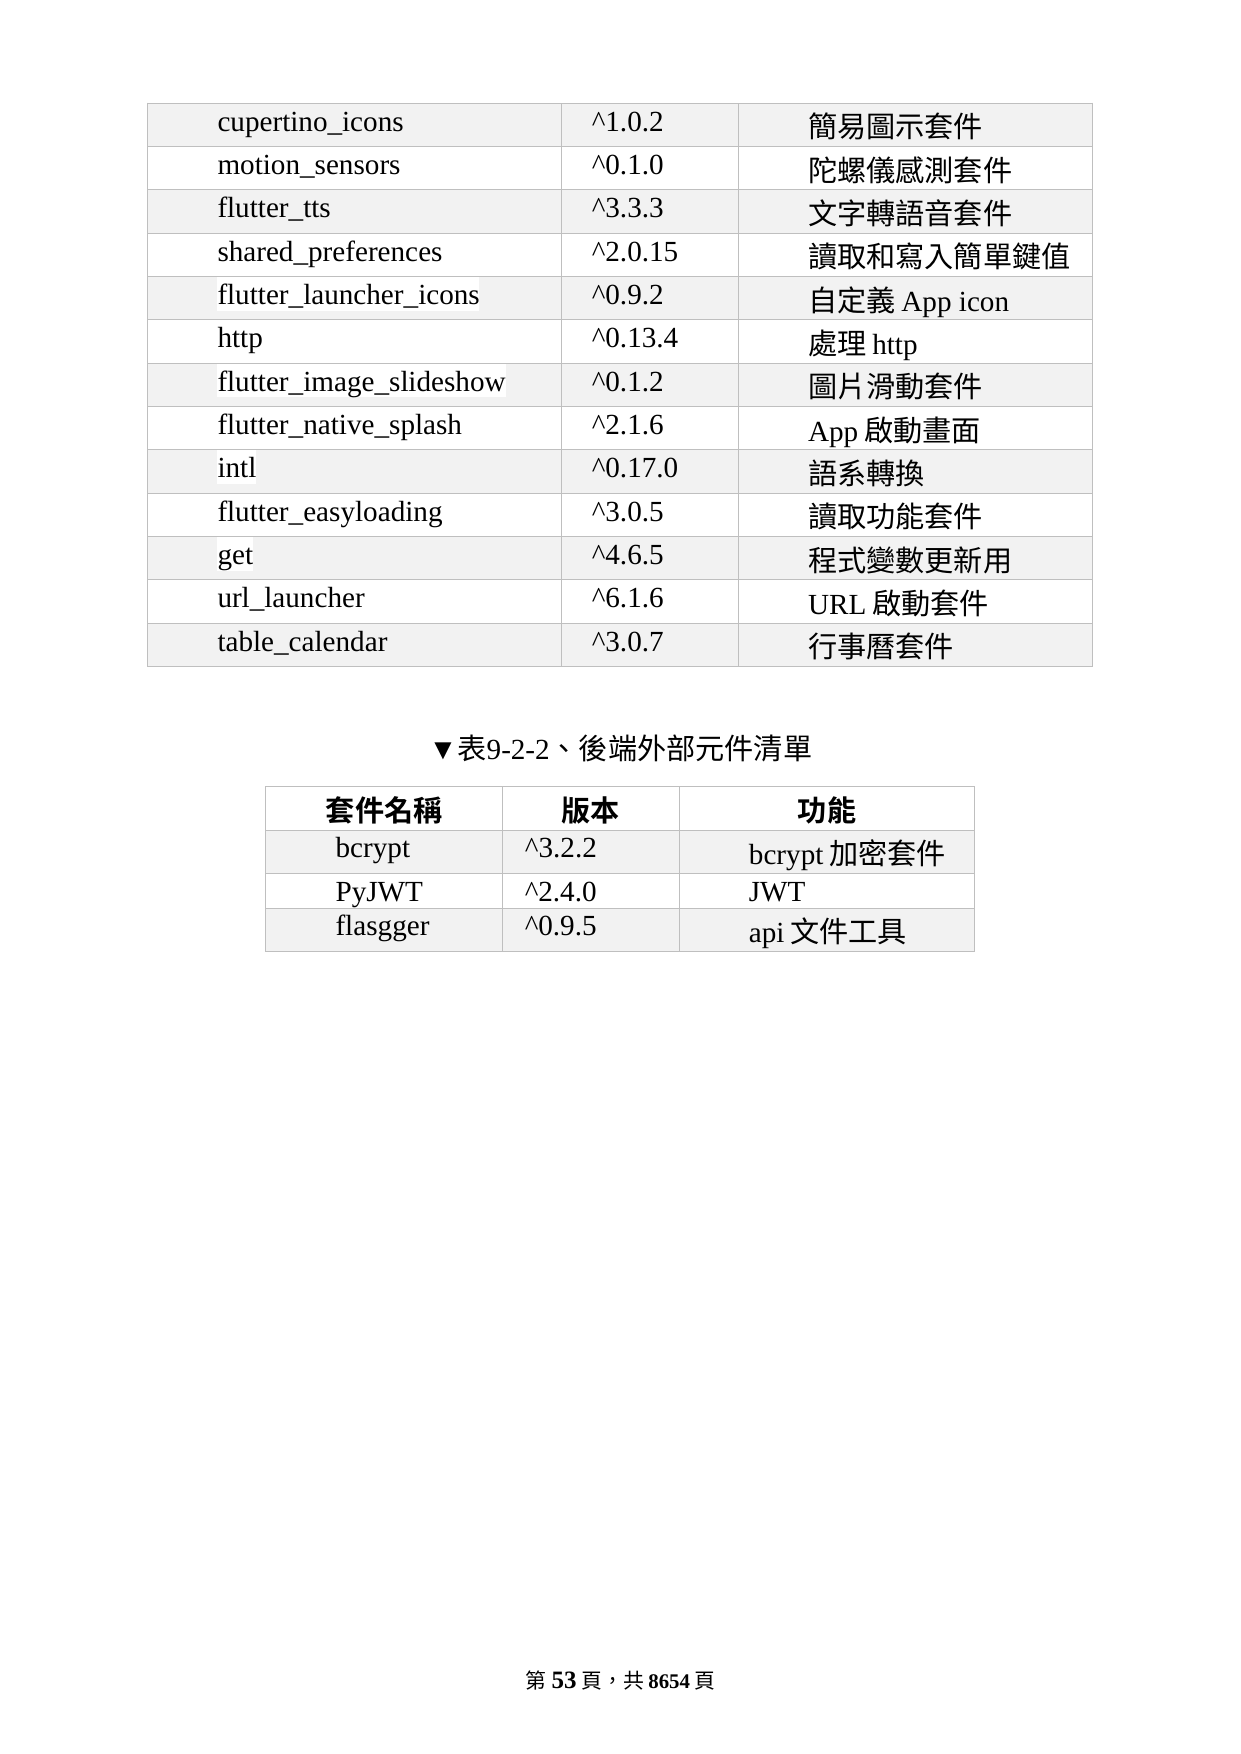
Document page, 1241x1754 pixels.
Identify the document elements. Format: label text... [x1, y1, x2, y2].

table_cell flutter_easyloading [148, 494, 561, 536]
table_cell 文字轉語音套件 [739, 190, 1092, 233]
table_cell ^0.9.5 [503, 909, 679, 951]
table_cell http [148, 320, 561, 363]
table_cell ^0.1.2 [562, 364, 738, 406]
table_cell ^3.2.2 [503, 831, 679, 873]
table_cell intl [148, 450, 561, 493]
table_cell cupertino_icons [148, 104, 561, 146]
table_cell ^4.6.5 [562, 537, 738, 579]
table_cell App啟動畫面 [739, 407, 1092, 449]
table_cell ^0.1.0 [562, 147, 738, 189]
table_cell get [148, 537, 561, 579]
table_cell 語系轉換 [739, 450, 1092, 493]
table_cell URL啟動套件 [739, 580, 1092, 623]
table_cell ^0.17.0 [562, 450, 738, 493]
table_cell ^1.0.2 [562, 104, 738, 146]
table_header 功能 [680, 787, 974, 829]
table_cell shared_preferences [148, 234, 561, 276]
table_cell bcrypt加密套件 [680, 831, 974, 873]
table_cell ^2.4.0 [503, 874, 679, 907]
table_cell 自定義App icon [739, 277, 1092, 319]
table_cell 讀取和寫入簡單鍵值 [739, 234, 1092, 276]
table_cell flutter_tts [148, 190, 561, 233]
table_cell 處理http [739, 320, 1092, 363]
table_cell ^0.13.4 [562, 320, 738, 363]
table_cell flutter_native_splash [148, 407, 561, 449]
table_cell motion_sensors [148, 147, 561, 189]
table_cell ^6.1.6 [562, 580, 738, 623]
table_cell flasgger [266, 909, 502, 951]
table_cell flutter_image_slideshow [148, 364, 561, 406]
table_cell ^0.9.2 [562, 277, 738, 319]
table_cell api文件工具 [680, 909, 974, 951]
table_cell ^3.0.7 [562, 624, 738, 666]
table_header 套件名稱 [266, 787, 502, 829]
table_cell ^3.3.3 [562, 190, 738, 233]
table_cell 陀螺儀感測套件 [739, 147, 1092, 189]
table_cell 簡易圖示套件 [739, 104, 1092, 146]
table_cell PyJWT [266, 874, 502, 907]
table_cell flutter_launcher_icons [148, 277, 561, 319]
table_cell url_launcher [148, 580, 561, 623]
table_header 版本 [503, 787, 679, 829]
table_cell 行事曆套件 [739, 624, 1092, 666]
table_cell JWT [680, 874, 974, 907]
table_cell 程式變數更新用 [739, 537, 1092, 579]
table_cell 圖片滑動套件 [739, 364, 1092, 406]
table_cell bcrypt [266, 831, 502, 873]
table_cell table_calendar [148, 624, 561, 666]
table_cell ^3.0.5 [562, 494, 738, 536]
table_cell ^2.0.15 [562, 234, 738, 276]
table_cell 讀取功能套件 [739, 494, 1092, 536]
table_cell ^2.1.6 [562, 407, 738, 449]
